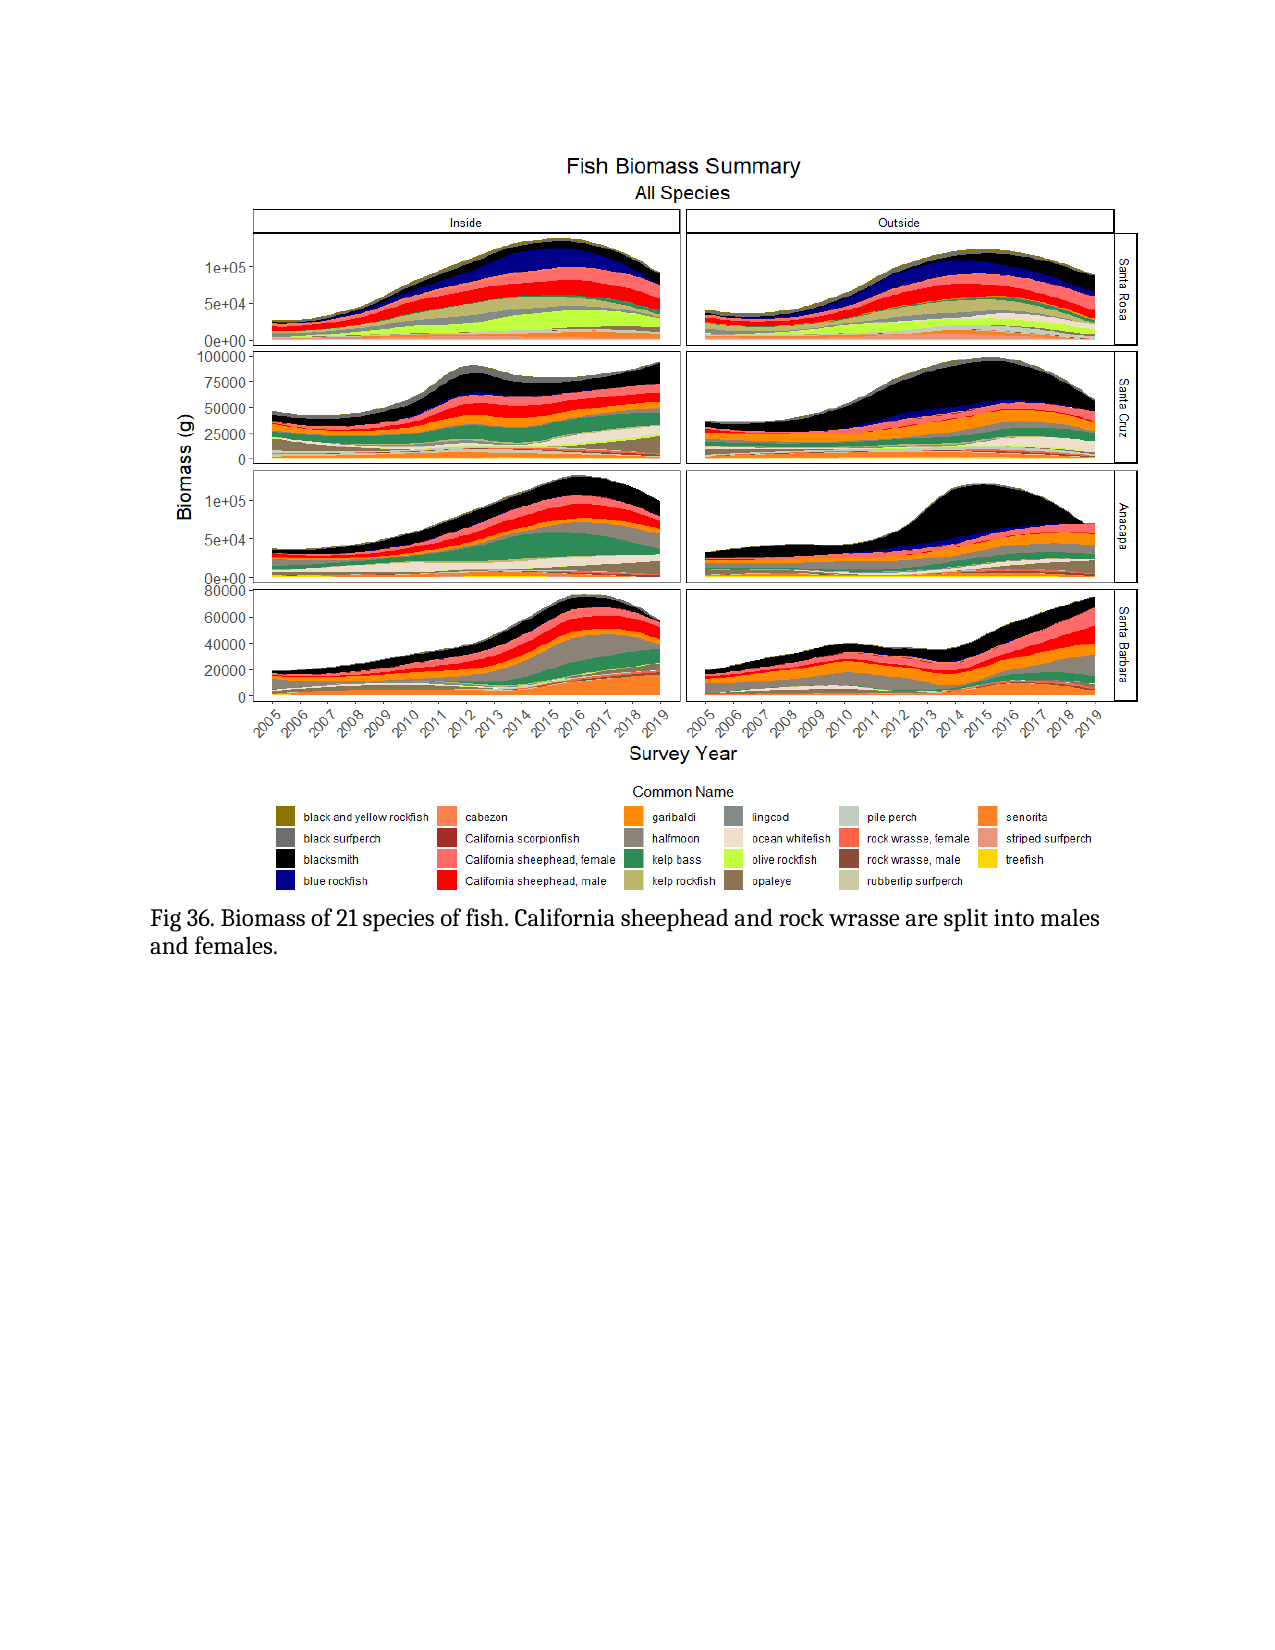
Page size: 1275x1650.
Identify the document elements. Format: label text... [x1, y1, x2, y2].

picture [168, 150, 1144, 904]
